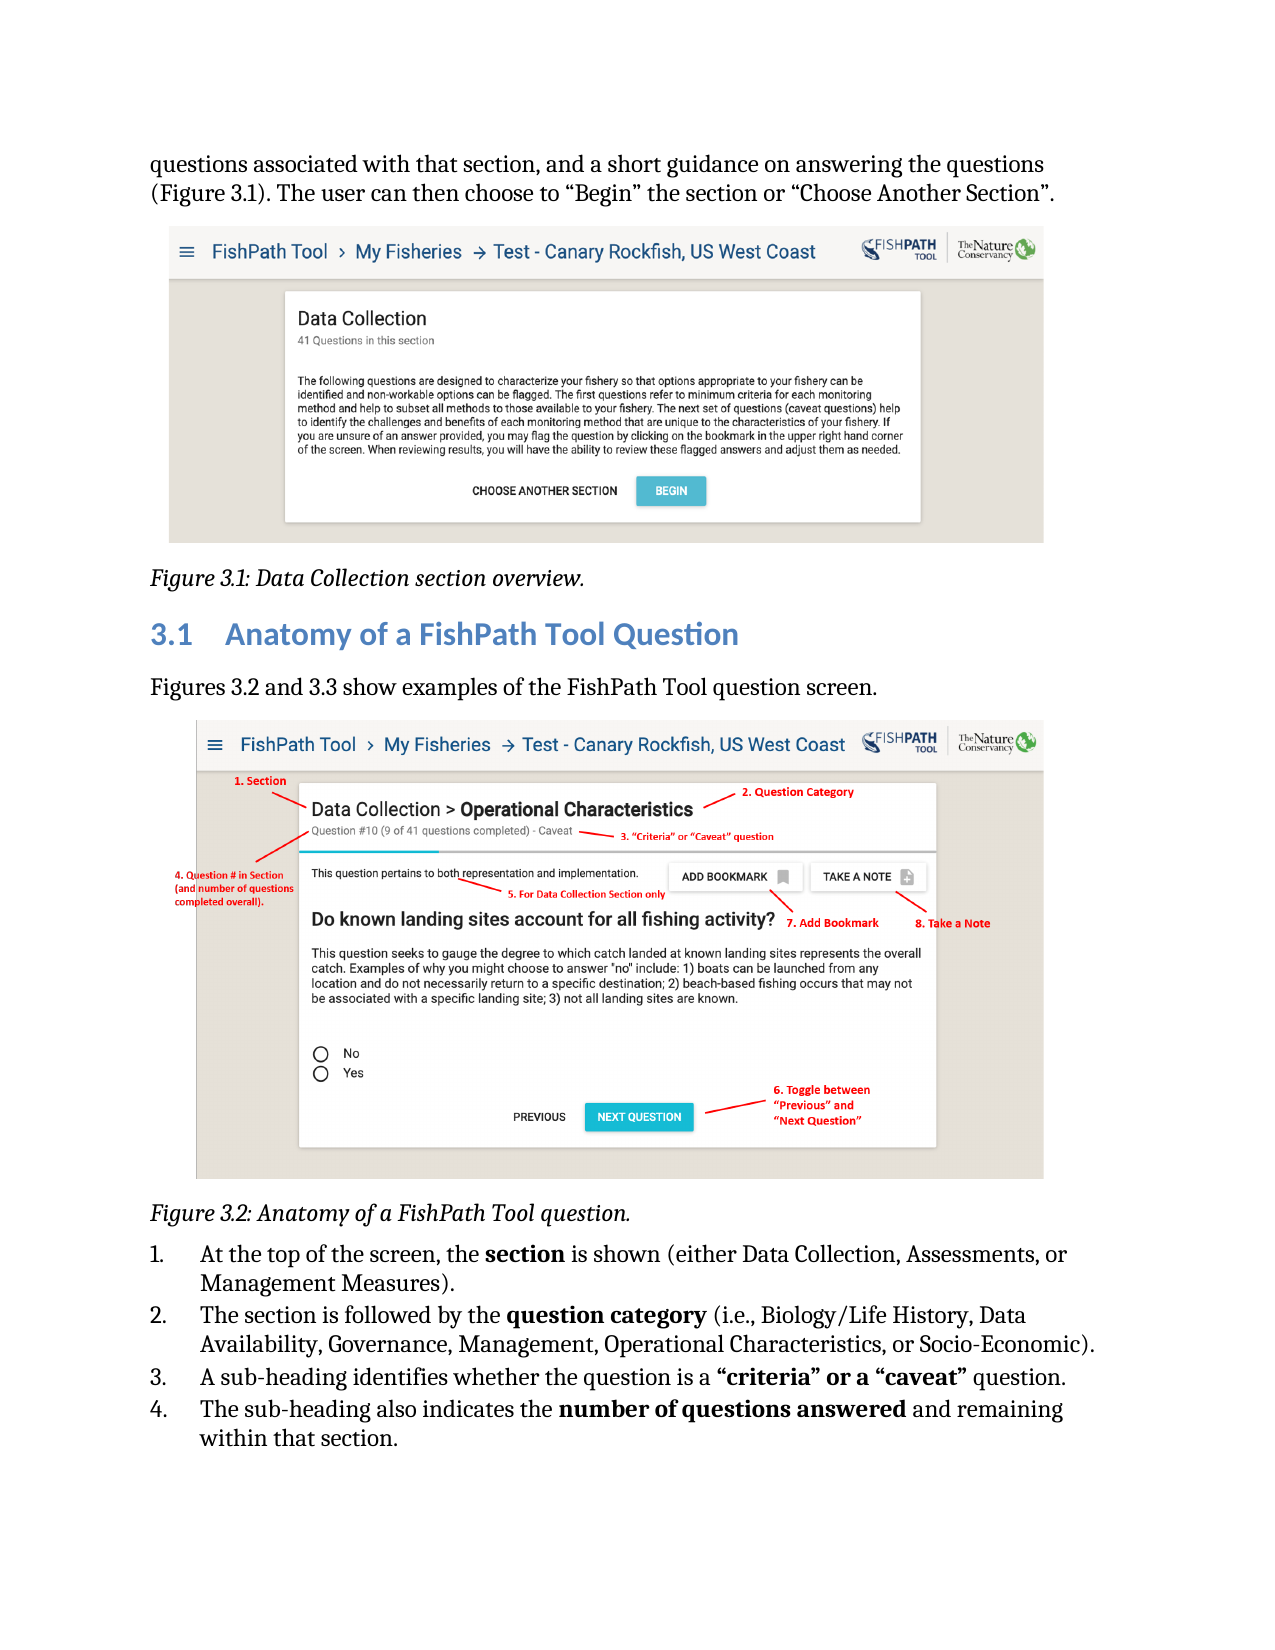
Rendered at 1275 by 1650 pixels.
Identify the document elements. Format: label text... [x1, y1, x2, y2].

list The sub-heading also indicates the number of questions answered and remaining within that section. [150, 1395, 1125, 1453]
list A sub-heading identifies whether the question is a “criteria” or a “caveat” question. [150, 1363, 1125, 1391]
list At the top of the screen, the section is shown (either Data Collection, Assessments, or Management Measures). [150, 1240, 1125, 1298]
list The section is followed by the question category (i.e., Biology/Life History, Data Availability, Governance, Management, Operational Characteristics, or Socio-Economic). [150, 1301, 1125, 1359]
picture [168, 720, 1044, 1179]
picture [168, 226, 1044, 543]
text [150, 150, 1125, 207]
text Figures 3.2 and 3.3 show examples of the FishPath Tool question screen. [150, 673, 1125, 702]
text Figure 3.1: Data Collection section overview. [150, 564, 1125, 592]
subtitle 3.1 Anatomy of a FishPath Tool Question [150, 613, 1125, 654]
text Figure 3.2: Anatomy of a FishPath Tool question. [150, 1199, 1125, 1228]
